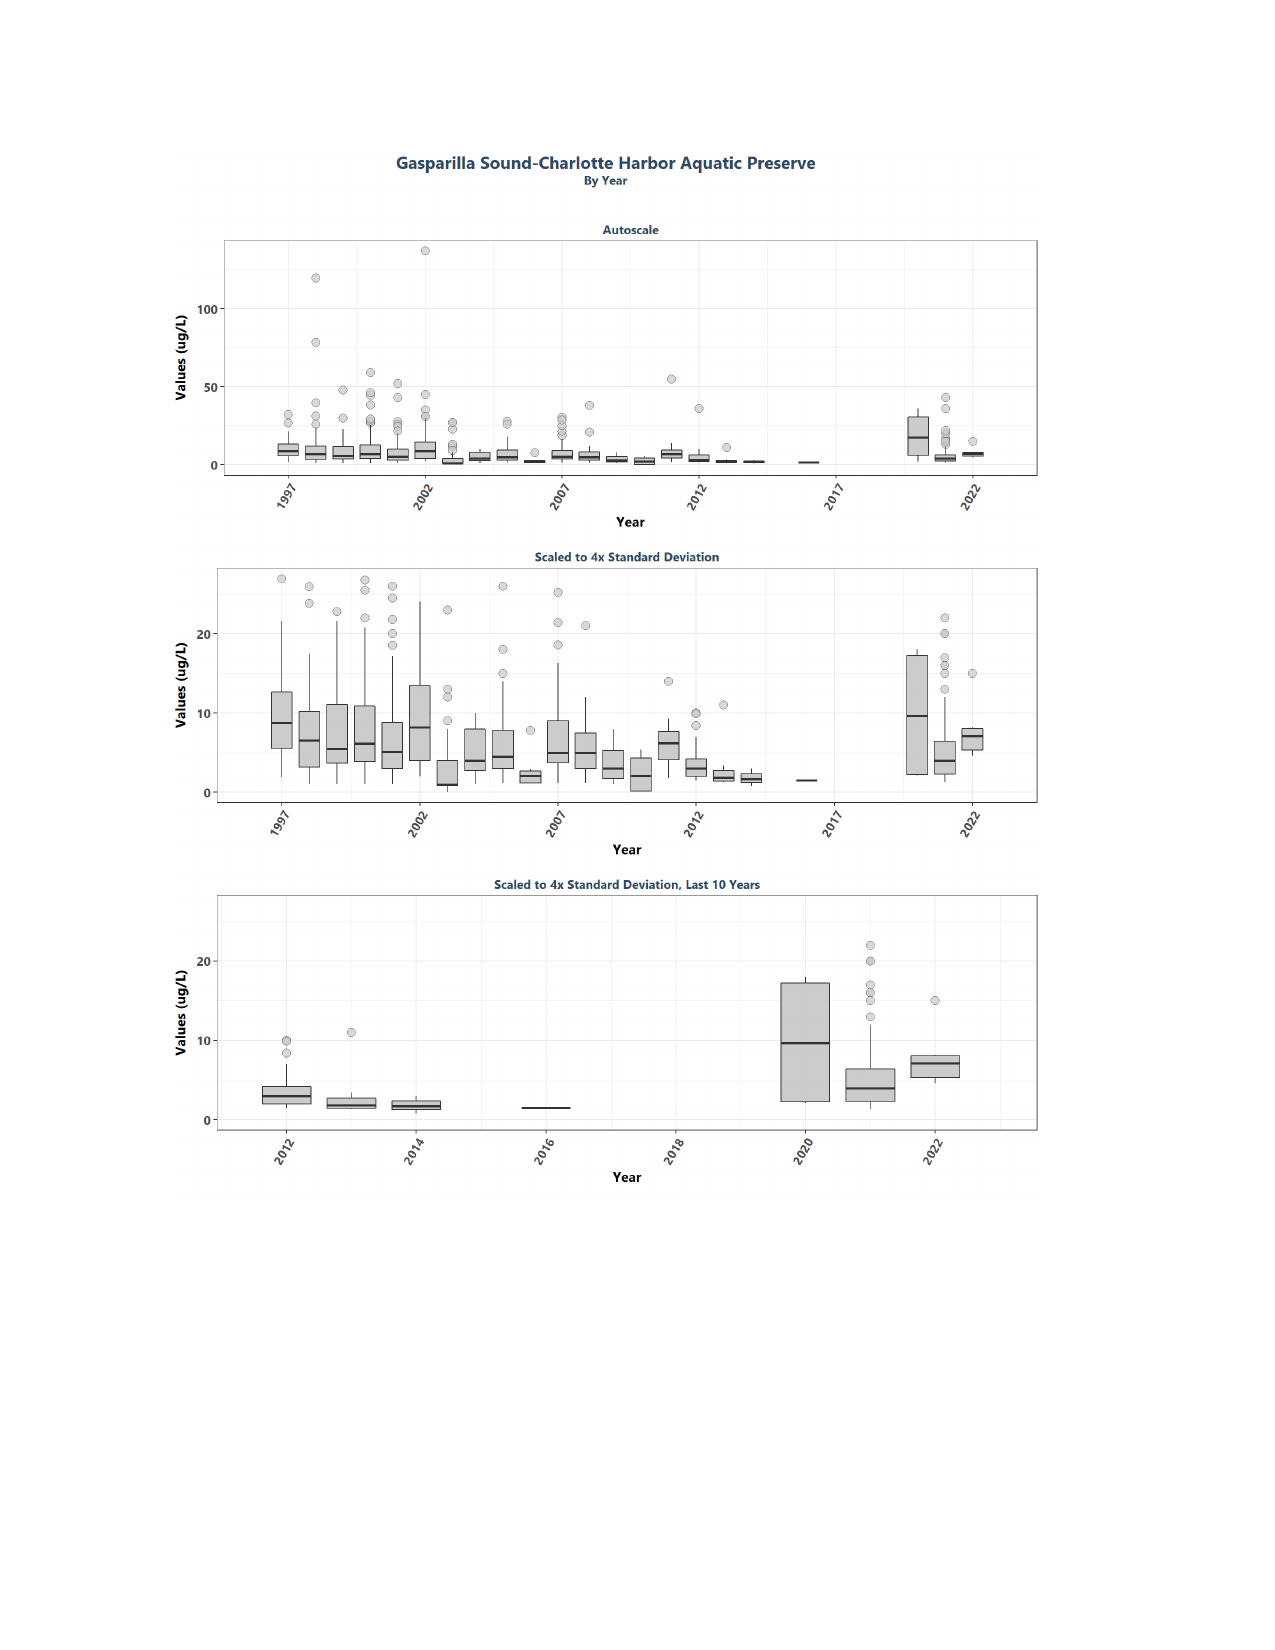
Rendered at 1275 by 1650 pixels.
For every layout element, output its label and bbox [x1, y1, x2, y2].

picture [168, 150, 1044, 1200]
